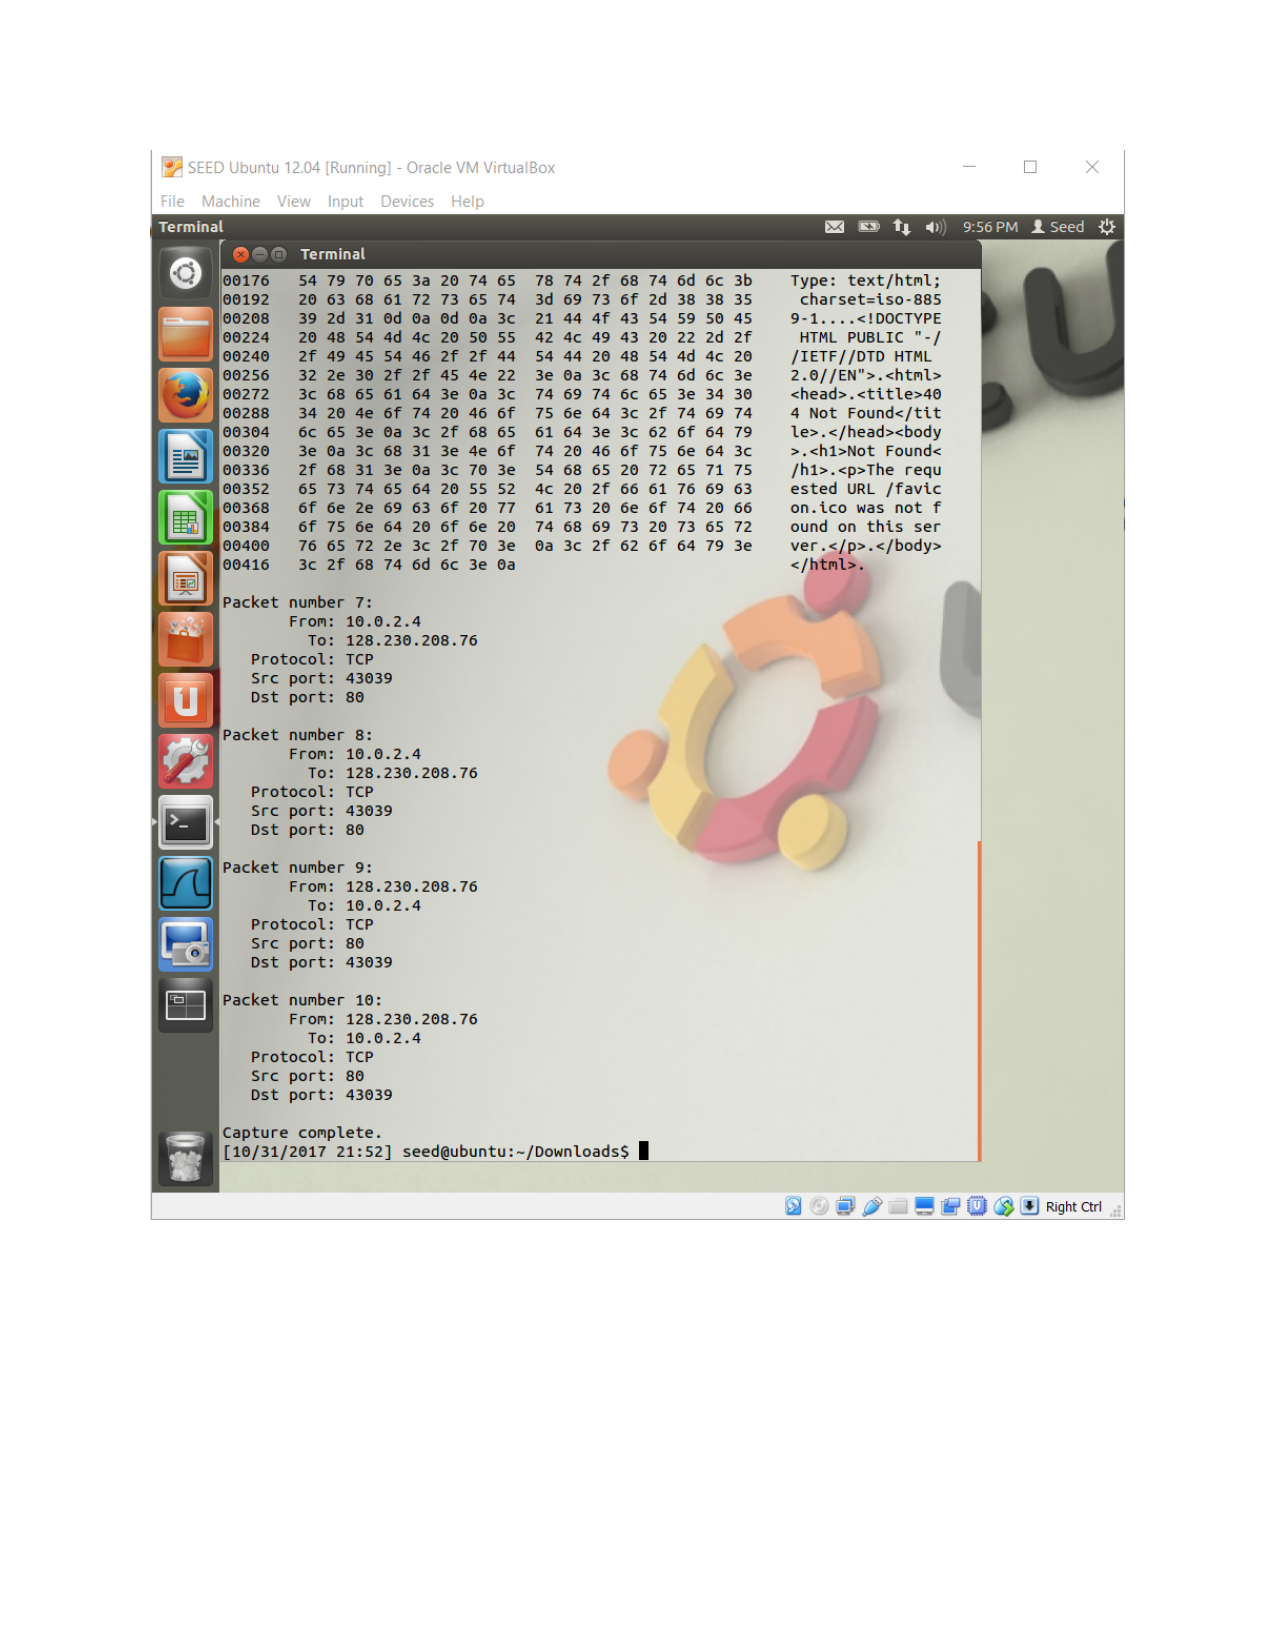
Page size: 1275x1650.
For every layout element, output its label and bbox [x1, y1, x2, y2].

picture [150, 150, 1125, 1220]
